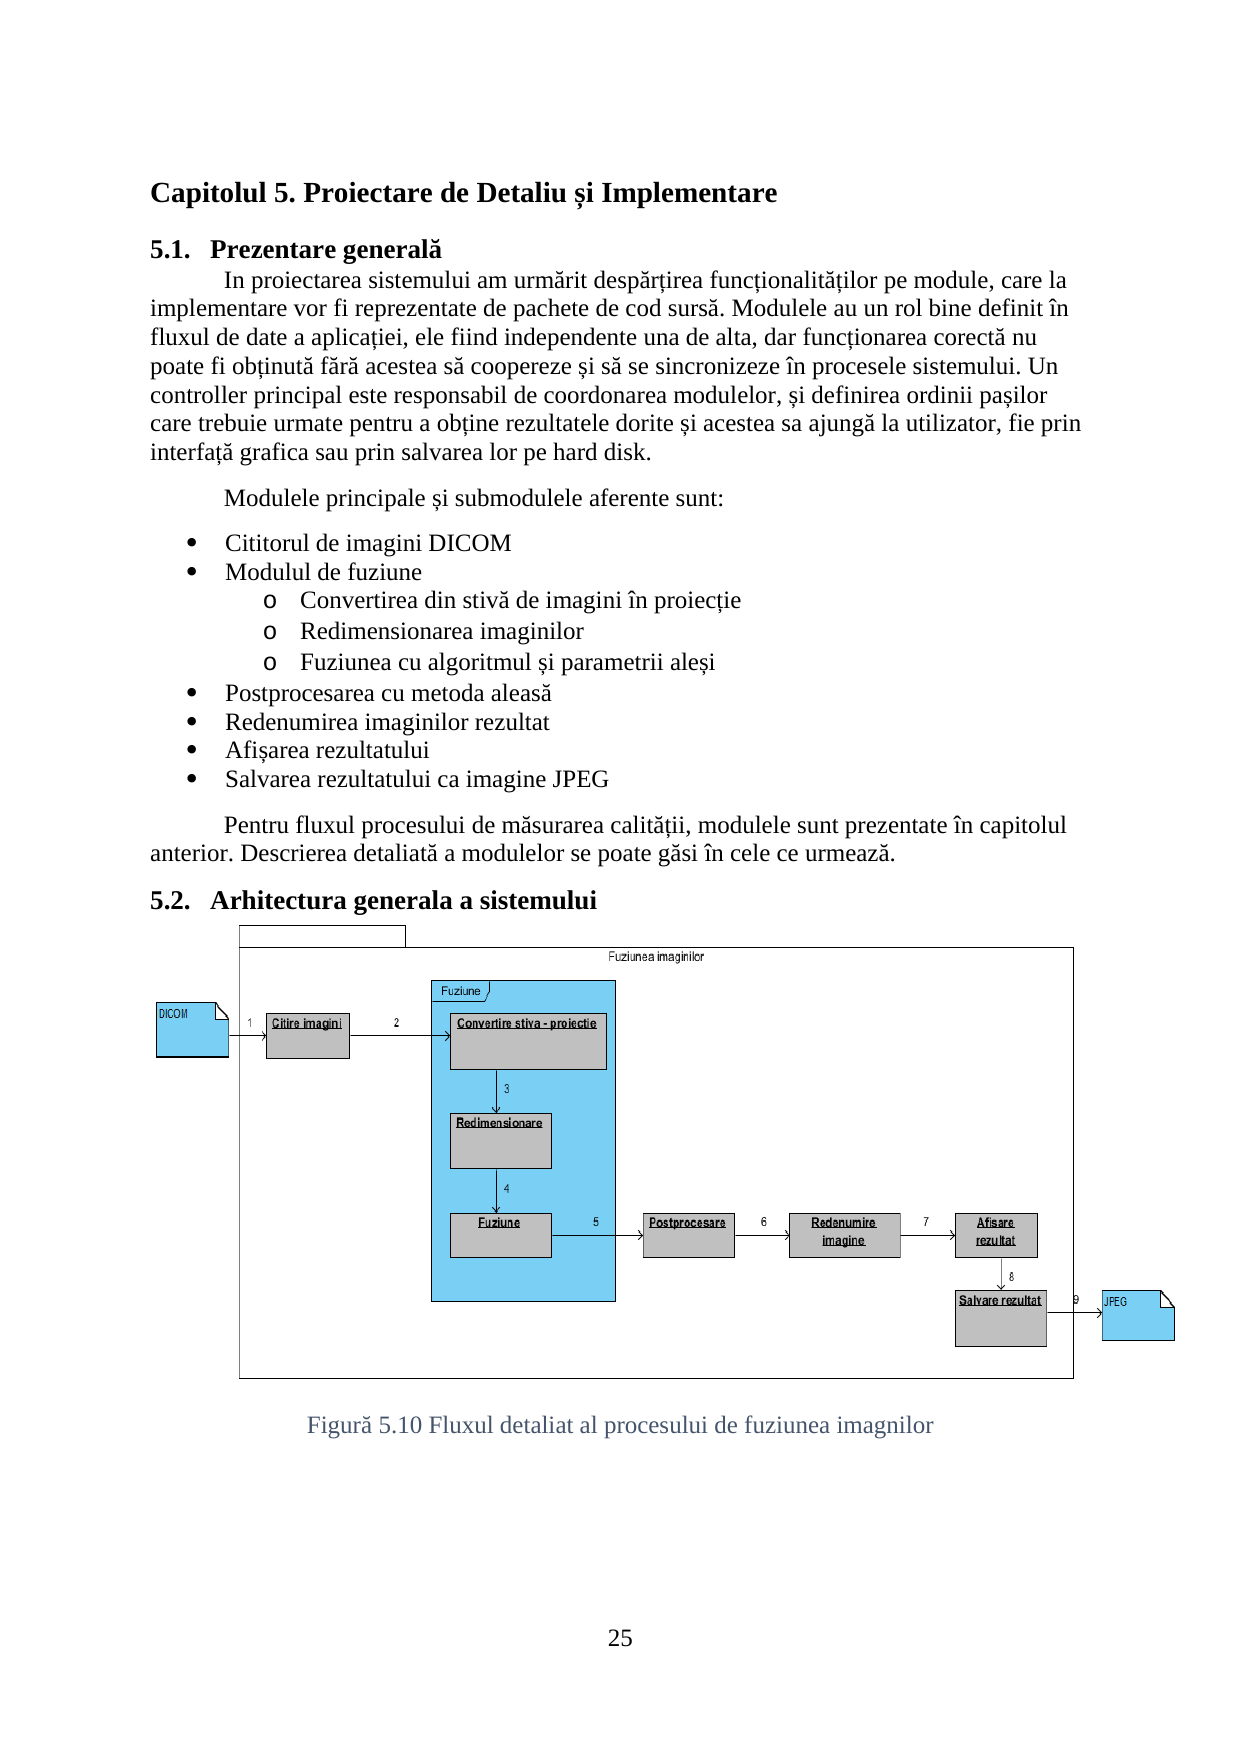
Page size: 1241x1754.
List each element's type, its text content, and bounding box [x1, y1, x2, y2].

list Redenumirea imaginilor rezultat [187, 707, 1090, 736]
list Convertirea din stivă de imagini în proiecție [262, 586, 1090, 616]
list Salvarea rezultatului ca imagine JPEG [187, 764, 1090, 793]
list Cititorul de imagini DICOM [187, 528, 1090, 557]
picture [150, 915, 1181, 1386]
list Fuziunea cu algoritmul și parametrii aleși [262, 647, 1090, 678]
list Postprocesarea cu metoda aleasă [187, 678, 1090, 707]
list Redimensionarea imaginilor [262, 616, 1090, 647]
text Pentru fluxul procesului de măsurarea calității, modulele sunt prezentate în capitolul anterior. Descrierea detaliată a modulelor se poate găsi în cele ce urmează. [150, 810, 1090, 867]
subtitle Proiectare de Detaliu și Implementare [150, 175, 1090, 208]
text Modulele principale și submodulele aferente sunt: [150, 483, 1090, 511]
subtitle Prezentare generală [150, 233, 1090, 265]
subtitle Arhitectura generala a sistemului [150, 884, 1090, 915]
text In proiectarea sistemului am urmărit despărțirea funcționalităților pe module, care la implementare vor fi reprezentate de pachete de cod sursă. Modulele au un rol bine definit în fluxul de date a aplicației, ele fiind independente una de alta, dar funcționarea corectă nu poate fi obținută fără acestea să coopereze și să se sincronizeze în procesele sistemului. Un controller principal este responsabil de coordonarea modulelor, și definirea ordinii pașilor care trebuie urmate pentru a obține rezultatele dorite și acestea sa ajungă la utilizator, fie prin interfață grafica sau prin salvarea lor pe hard disk. [150, 265, 1090, 466]
list Afișarea rezultatului [187, 736, 1090, 764]
list Modulul de fuziune [187, 557, 1090, 586]
